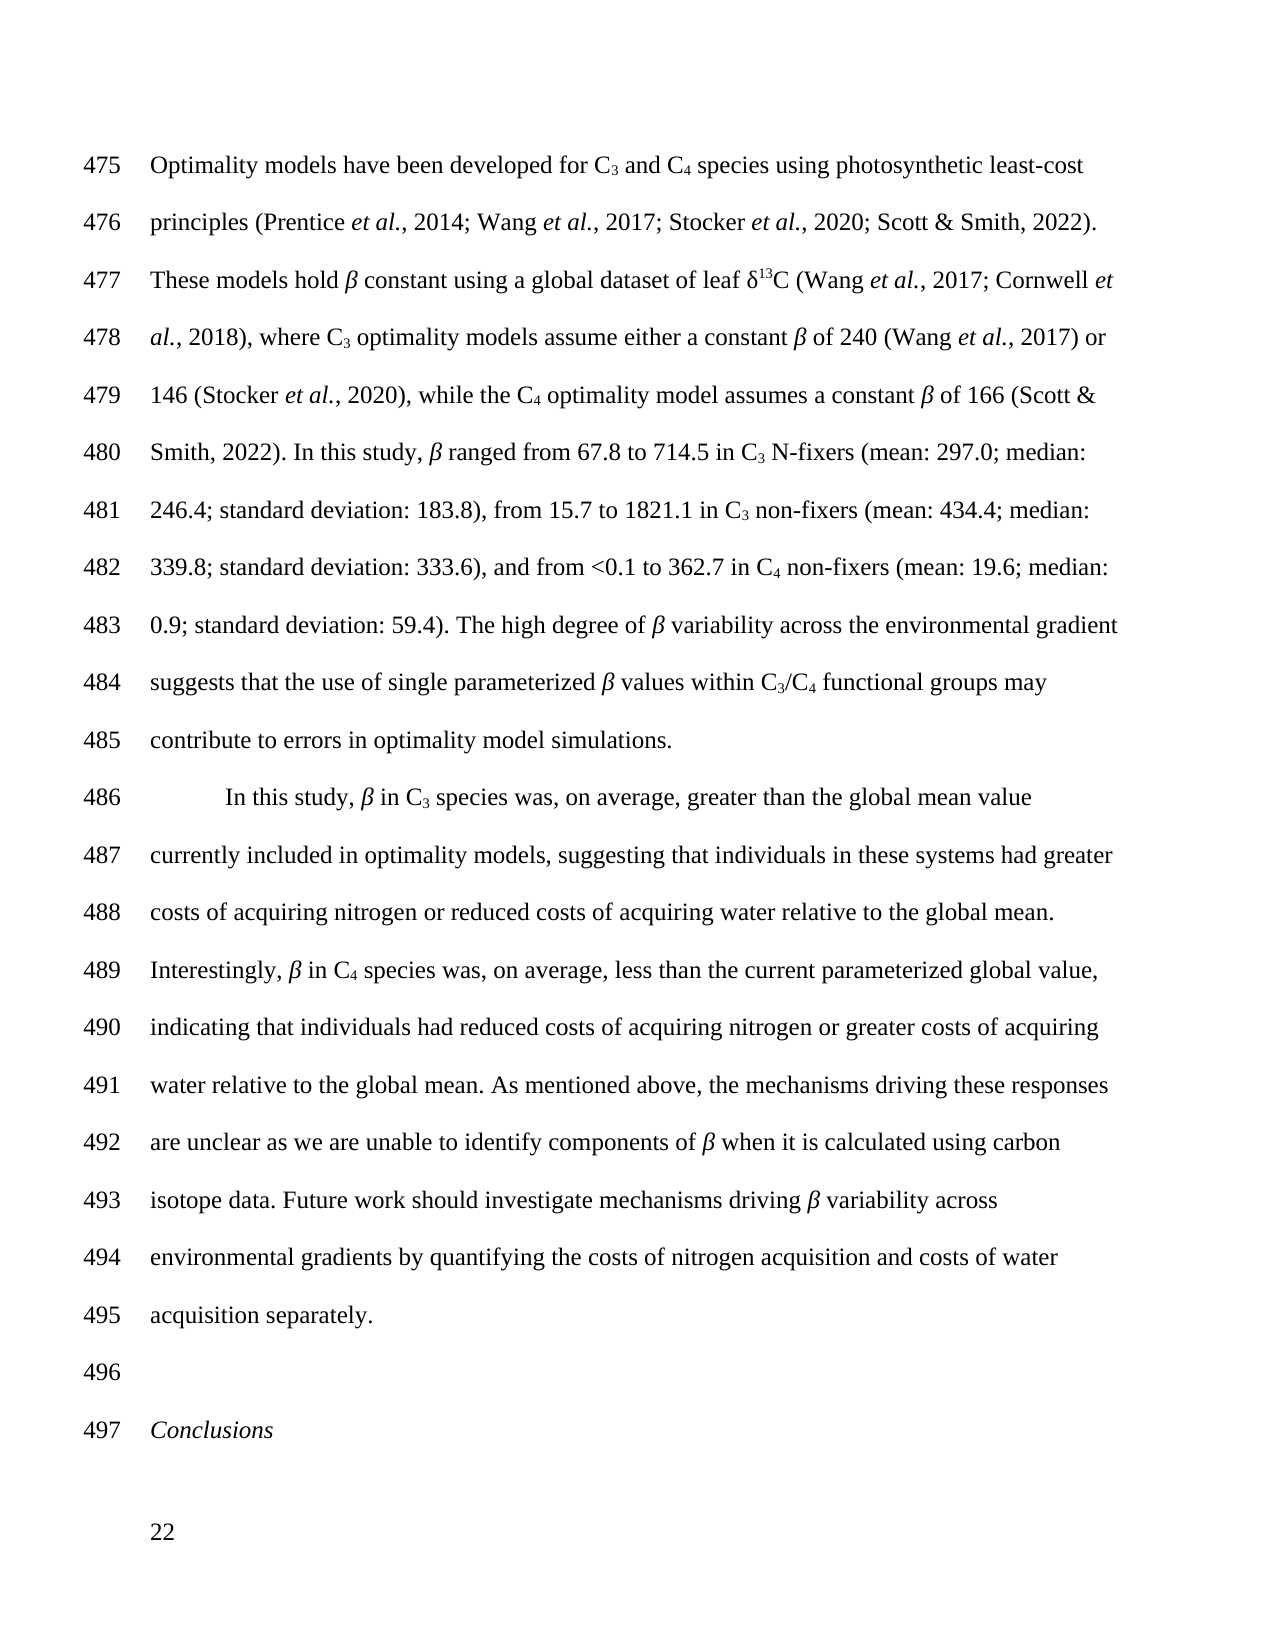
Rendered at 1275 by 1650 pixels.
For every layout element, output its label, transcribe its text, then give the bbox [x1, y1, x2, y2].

text Optimality models have been developed for C3 and C4 species using photosynthetic least-cost principles . These models hold β constant using a global dataset of leaf δ13C , where C3 optimality models assume either a constant β of 240 or 146 , while the C4 optimality model assumes a constant β of 166 . In this study, β ranged from 67.8 to 714.5 in C3 N-fixers (mean: 297.0; median: 246.4; standard deviation: 183.8), from 15.7 to 1821.1 in C3 non-fixers (mean: 434.4; median: 339.8; standard deviation: 333.6), and from <0.1 to 362.7 in C4 non-fixers (mean: 19.6; median: 0.9; standard deviation: 59.4). The high degree of β variability across the environmental gradient suggests that the use of single parameterized β values within C3/C4 functional groups may contribute to errors in optimality model simulations. [150, 150, 1125, 754]
text Conclusions [150, 1415, 1125, 1444]
text In this study, β in C3 species was, on average, greater than the global mean value currently included in optimality models, suggesting that individuals in these systems had greater costs of acquiring nitrogen or reduced costs of acquiring water relative to the global mean. Interestingly, β in C4 species was, on average, less than the current parameterized global value, indicating that individuals had reduced costs of acquiring nitrogen or greater costs of acquiring water relative to the global mean. As mentioned above, the mechanisms driving these responses are unclear as we are unable to identify components of β when it is calculated using carbon isotope data. Future work should investigate mechanisms driving β variability across environmental gradients by quantifying the costs of nitrogen acquisition and costs of water acquisition separately. [150, 782, 1125, 1329]
